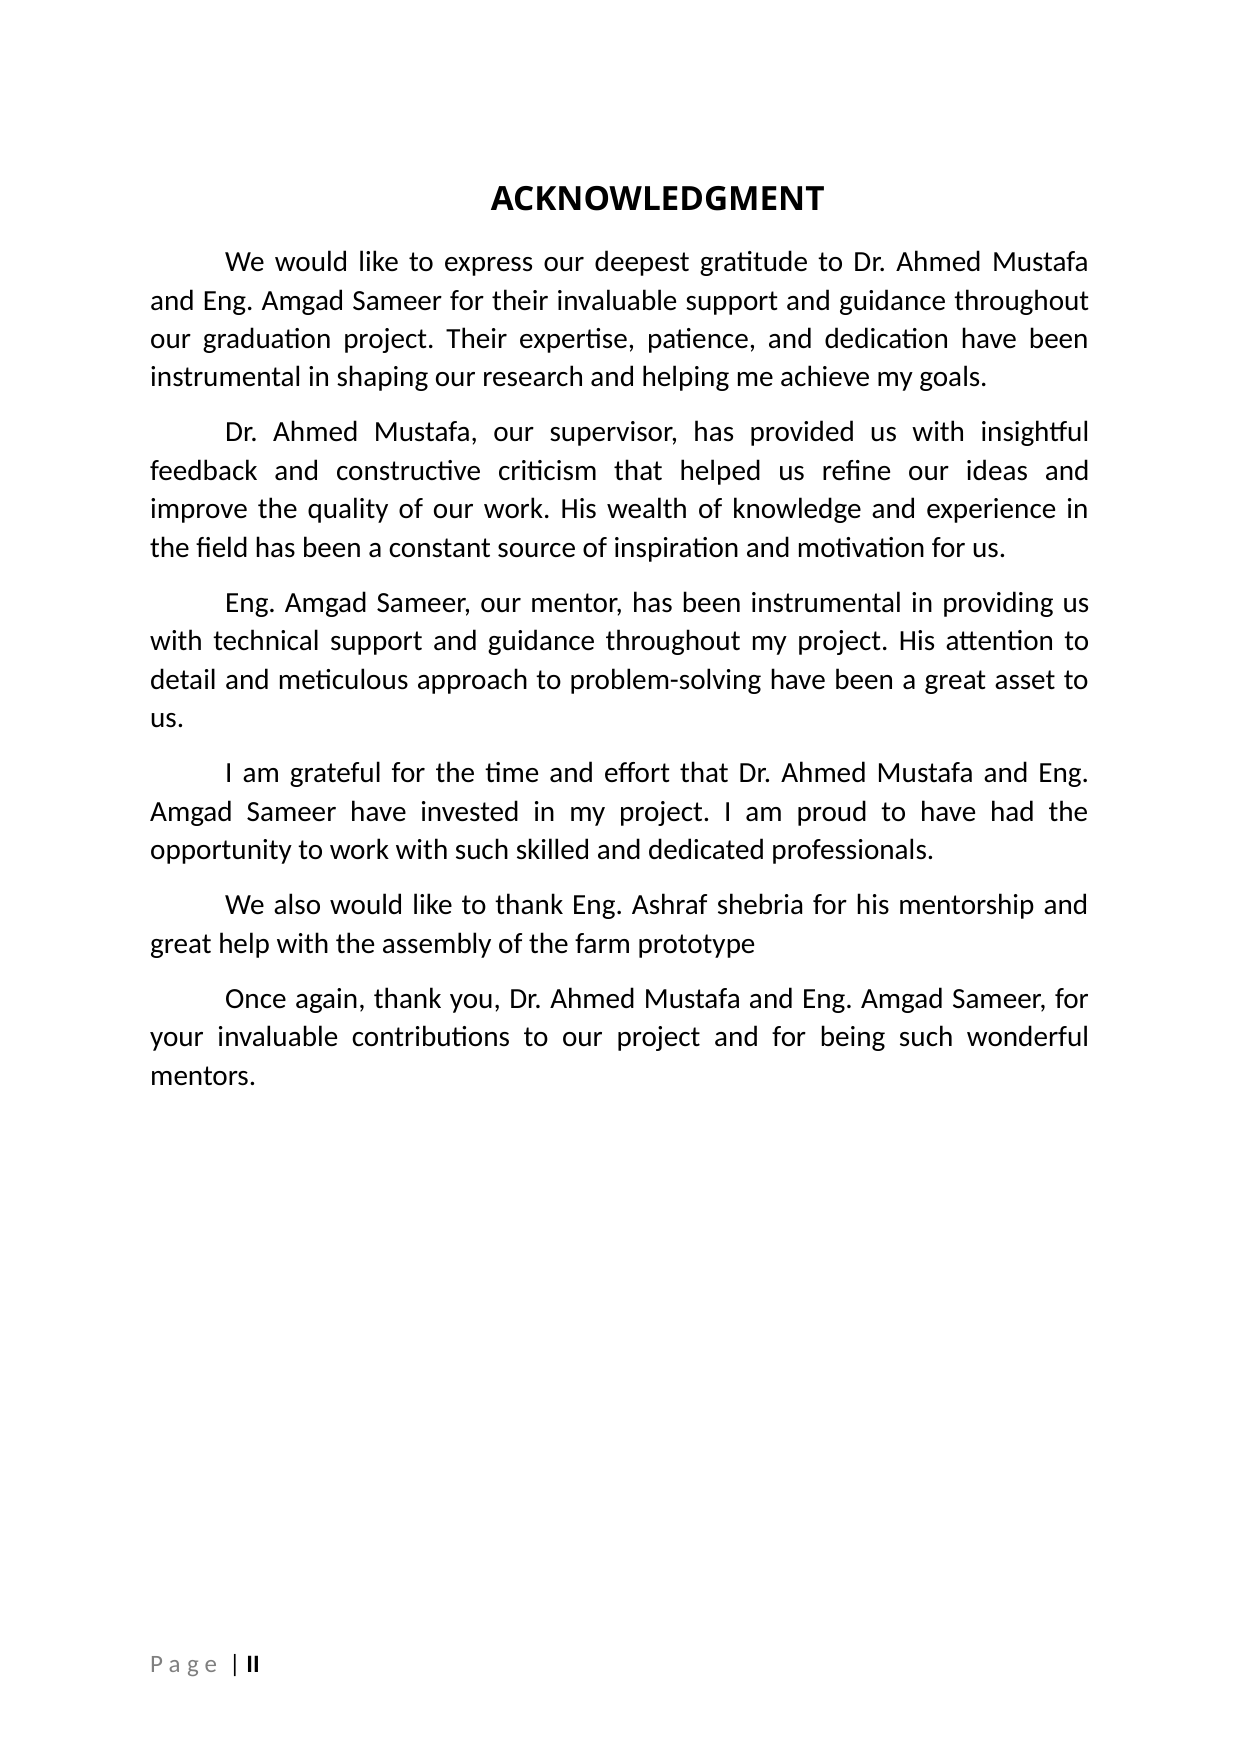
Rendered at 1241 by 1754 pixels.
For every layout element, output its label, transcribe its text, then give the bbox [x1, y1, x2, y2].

text I am grateful for the time and effort that Dr. Ahmed Mustafa and Eng. Amgad Sameer have invested in my project. I am proud to have had the opportunity to work with such skilled and dedicated professionals. [150, 754, 1090, 867]
text We would like to express our deepest gratitude to Dr. Ahmed Mustafa and Eng. Amgad Sameer for their invaluable support and guidance throughout our graduation project. Their expertise, patience, and dedication have been instrumental in shaping our research and helping me achieve my goals. [150, 243, 1090, 394]
text We also would like to thank Eng. Ashraf shebria for his mentorship and great help with the assembly of the farm prototype [150, 886, 1090, 960]
text Eng. Amgad Sameer, our mentor, has been instrumental in providing us with technical support and guidance throughout my project. His attention to detail and meticulous approach to problem-solving have been a great asset to us. [150, 584, 1090, 735]
text Once again, thank you, Dr. Ahmed Mustafa and Eng. Amgad Sameer, for your invaluable contributions to our project and for being such wonderful mentors. [150, 980, 1090, 1092]
text Dr. Ahmed Mustafa, our supervisor, has provided us with insightful feedback and constructive criticism that helped us refine our ideas and improve the quality of our work. His wealth of knowledge and experience in the field has been a constant source of inspiration and motivation for us. [150, 413, 1090, 564]
subtitle ACKNOWLEDGMENT [225, 175, 1090, 220]
